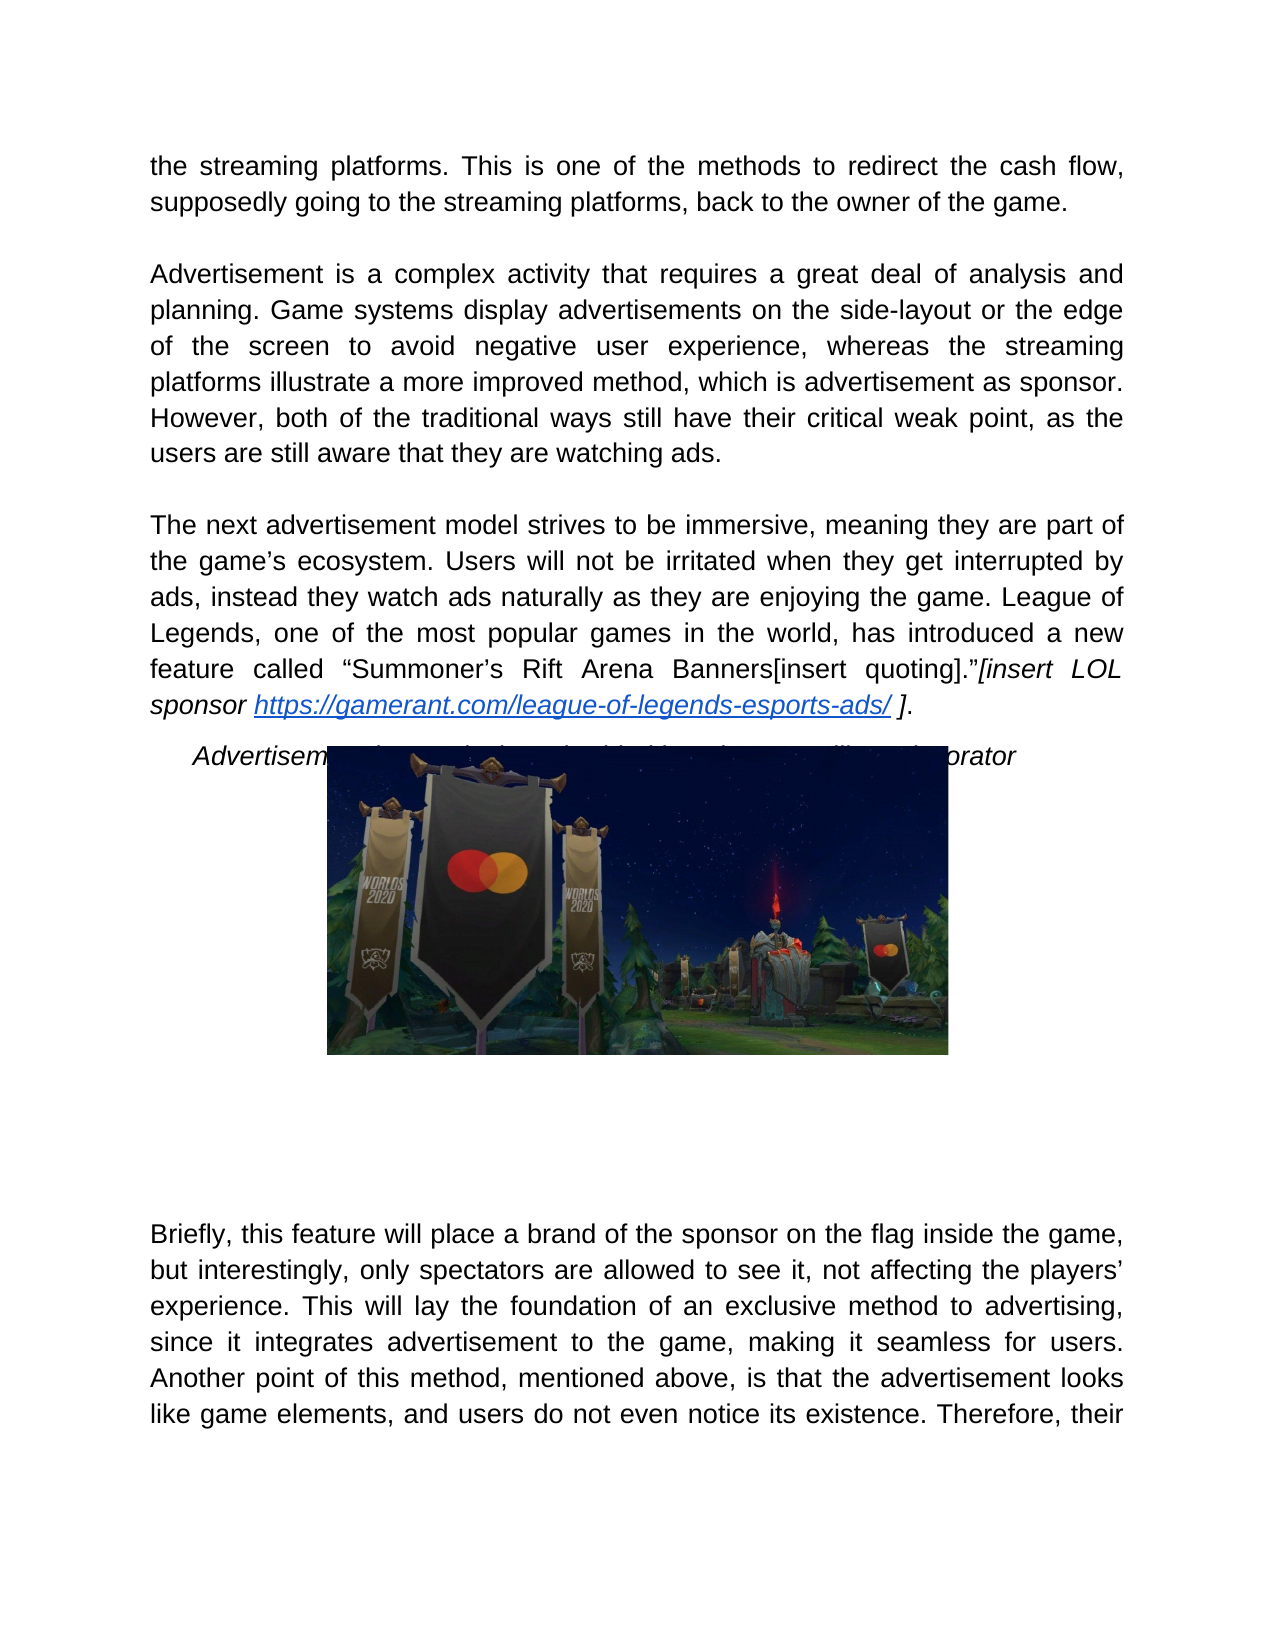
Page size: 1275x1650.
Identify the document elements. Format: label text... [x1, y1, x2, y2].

text The next advertisement model strives to be immersive, meaning they are part of the game’s ecosystem. Users will not be irritated when they get interrupted by ads, instead they watch ads naturally as they are enjoying the game. League of Legends, one of the most popular games in the world, has introduced a new feature called “Summoner’s Rift Arena Banners[insert quoting].”[insert LOL sponsor https://gamerant.com/league-of-legends-esports-ads/ ]. [150, 509, 1125, 720]
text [150, 1218, 1125, 1429]
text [150, 150, 1125, 217]
text Advertisement is a complex activity that requires a great deal of analysis and planning. Game systems display advertisements on the side-layout or the edge of the screen to avoid negative user experience, whereas the streaming platforms illustrate a more improved method, which is advertisement as sponsor. However, both of the traditional ways still have their critical weak point, as the users are still aware that they are watching ads. [150, 258, 1125, 469]
picture [327, 746, 949, 1055]
